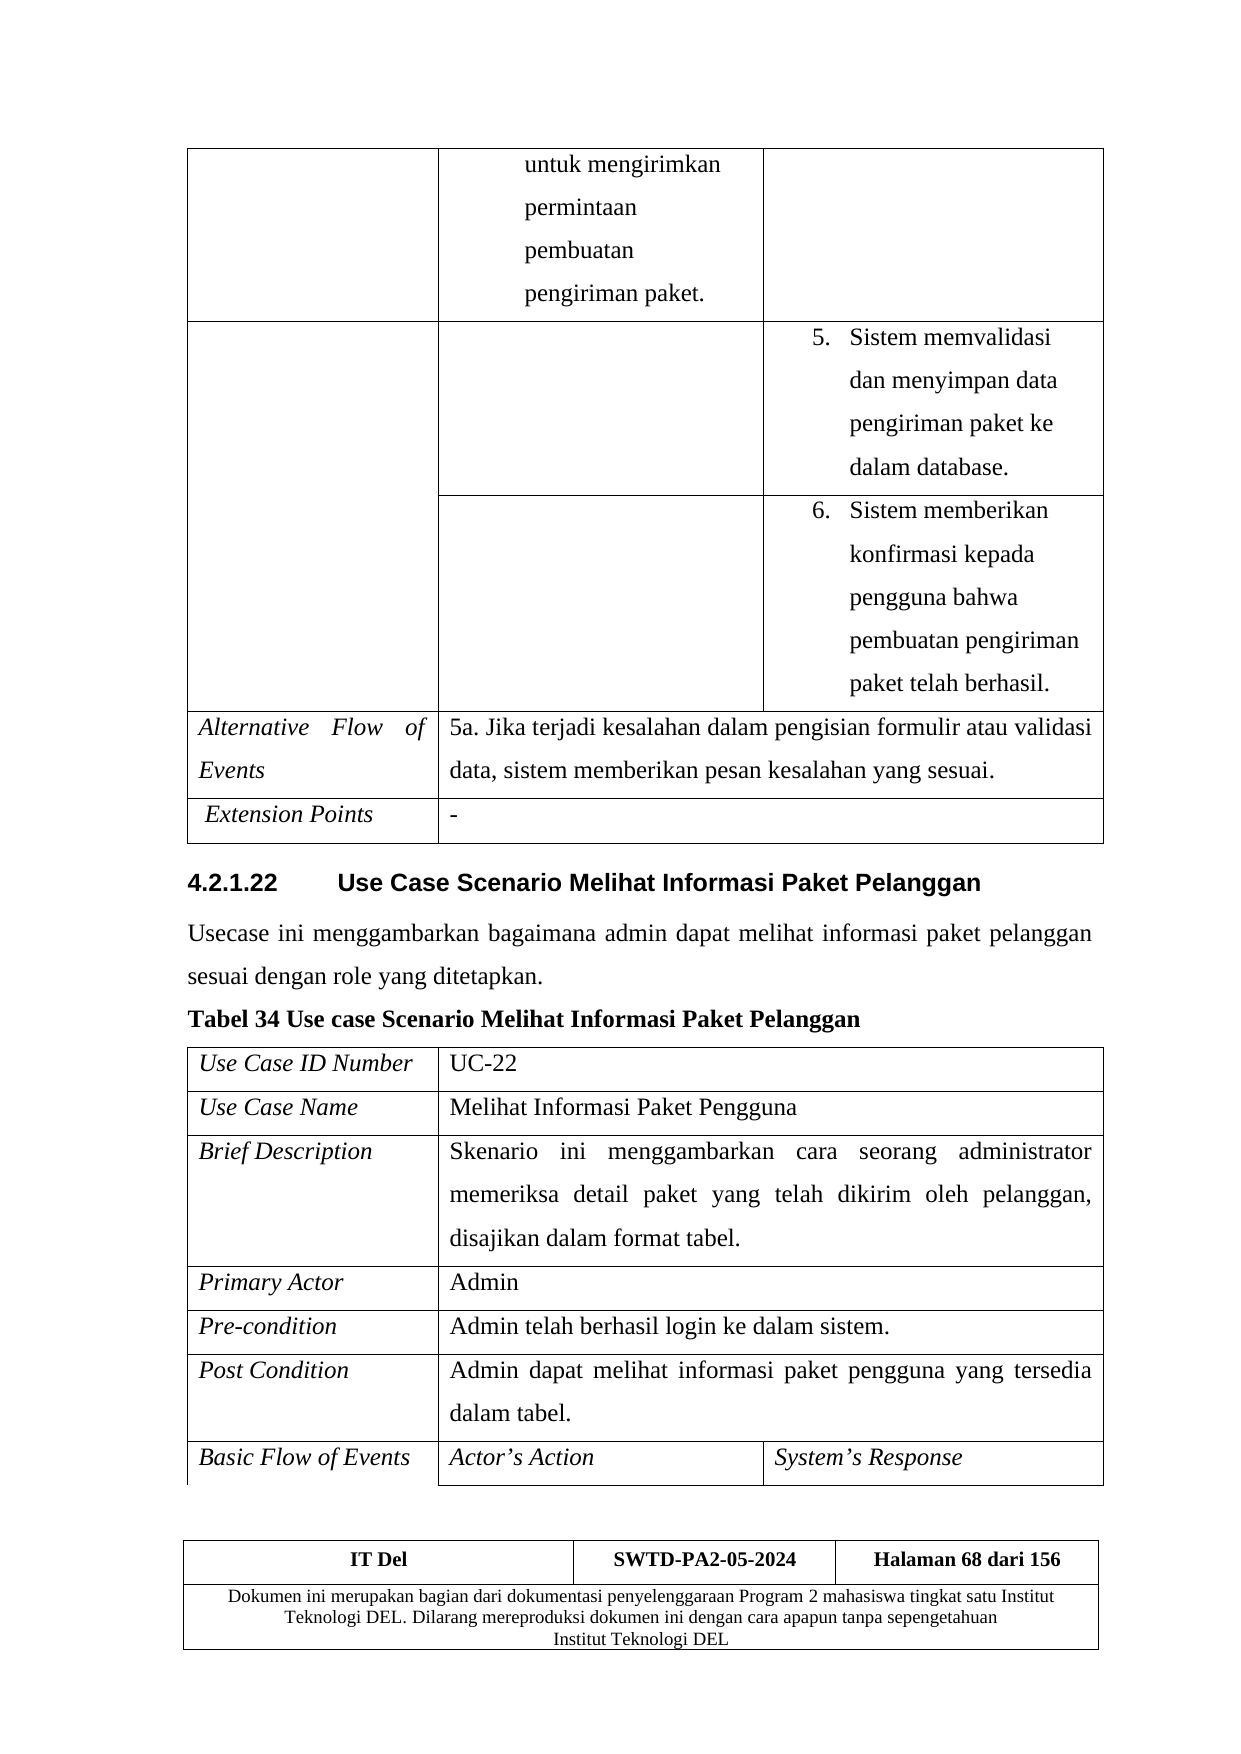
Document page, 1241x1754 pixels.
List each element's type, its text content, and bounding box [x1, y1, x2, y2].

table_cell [188, 1442, 438, 1485]
table_cell Post Condition [188, 1355, 438, 1441]
table_cell System’s Response [764, 1442, 1103, 1485]
text Usecase ini menggambarkan bagaimana admin dapat melihat informasi paket pelanggan sesuai dengan role yang ditetapkan. [187, 918, 1092, 990]
table_cell [188, 495, 438, 711]
table_cell Actor’s Action [439, 1442, 763, 1485]
table_cell 5a. Jika terjadi kesalahan dalam pengisian formulir atau validasi data, sistem memberikan pesan kesalahan yang sesuai. [439, 712, 1103, 798]
table_cell Admin [439, 1267, 1103, 1310]
table_cell Sistem memvalidasi dan menyimpan data pengiriman paket ke dalam database. [764, 322, 1103, 494]
table_cell Pre-condition [188, 1311, 438, 1354]
table_cell [764, 149, 1103, 321]
table_header Use Case ID Number [188, 1048, 438, 1091]
table_cell Alternative Flow of Events [188, 712, 438, 798]
table_cell Brief Description [188, 1136, 438, 1266]
text Tabel 34 Use case Scenario Melihat Informasi Paket Pelanggan [187, 1004, 1092, 1033]
table_cell Admin telah berhasil login ke dalam sistem. [439, 1311, 1103, 1354]
table_header UC-22 [439, 1048, 1103, 1091]
table_cell - [439, 799, 763, 842]
table_cell Skenario ini menggambarkan cara seorang administrator memeriksa detail paket yang telah dikirim oleh pelanggan, disajikan dalam format tabel. [439, 1136, 1103, 1266]
table_cell Use Case Name [188, 1092, 438, 1135]
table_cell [439, 149, 763, 321]
table_cell [439, 322, 763, 494]
table_cell [188, 322, 438, 494]
table_cell [763, 799, 1103, 842]
table_cell [439, 496, 763, 711]
table_cell Admin dapat melihat informasi paket pengguna yang tersedia dalam tabel. [439, 1355, 1103, 1441]
subtitle Use Case Scenario Melihat Informasi Paket Pelanggan [187, 868, 1092, 897]
table_cell [188, 149, 438, 321]
table_cell Sistem memberikan konfirmasi kepada pengguna bahwa pembuatan pengiriman paket telah berhasil. [764, 496, 1103, 711]
table_cell Primary Actor [188, 1267, 438, 1310]
table_cell Extension Points [188, 799, 438, 842]
table_cell Melihat Informasi Paket Pengguna [439, 1092, 1103, 1135]
